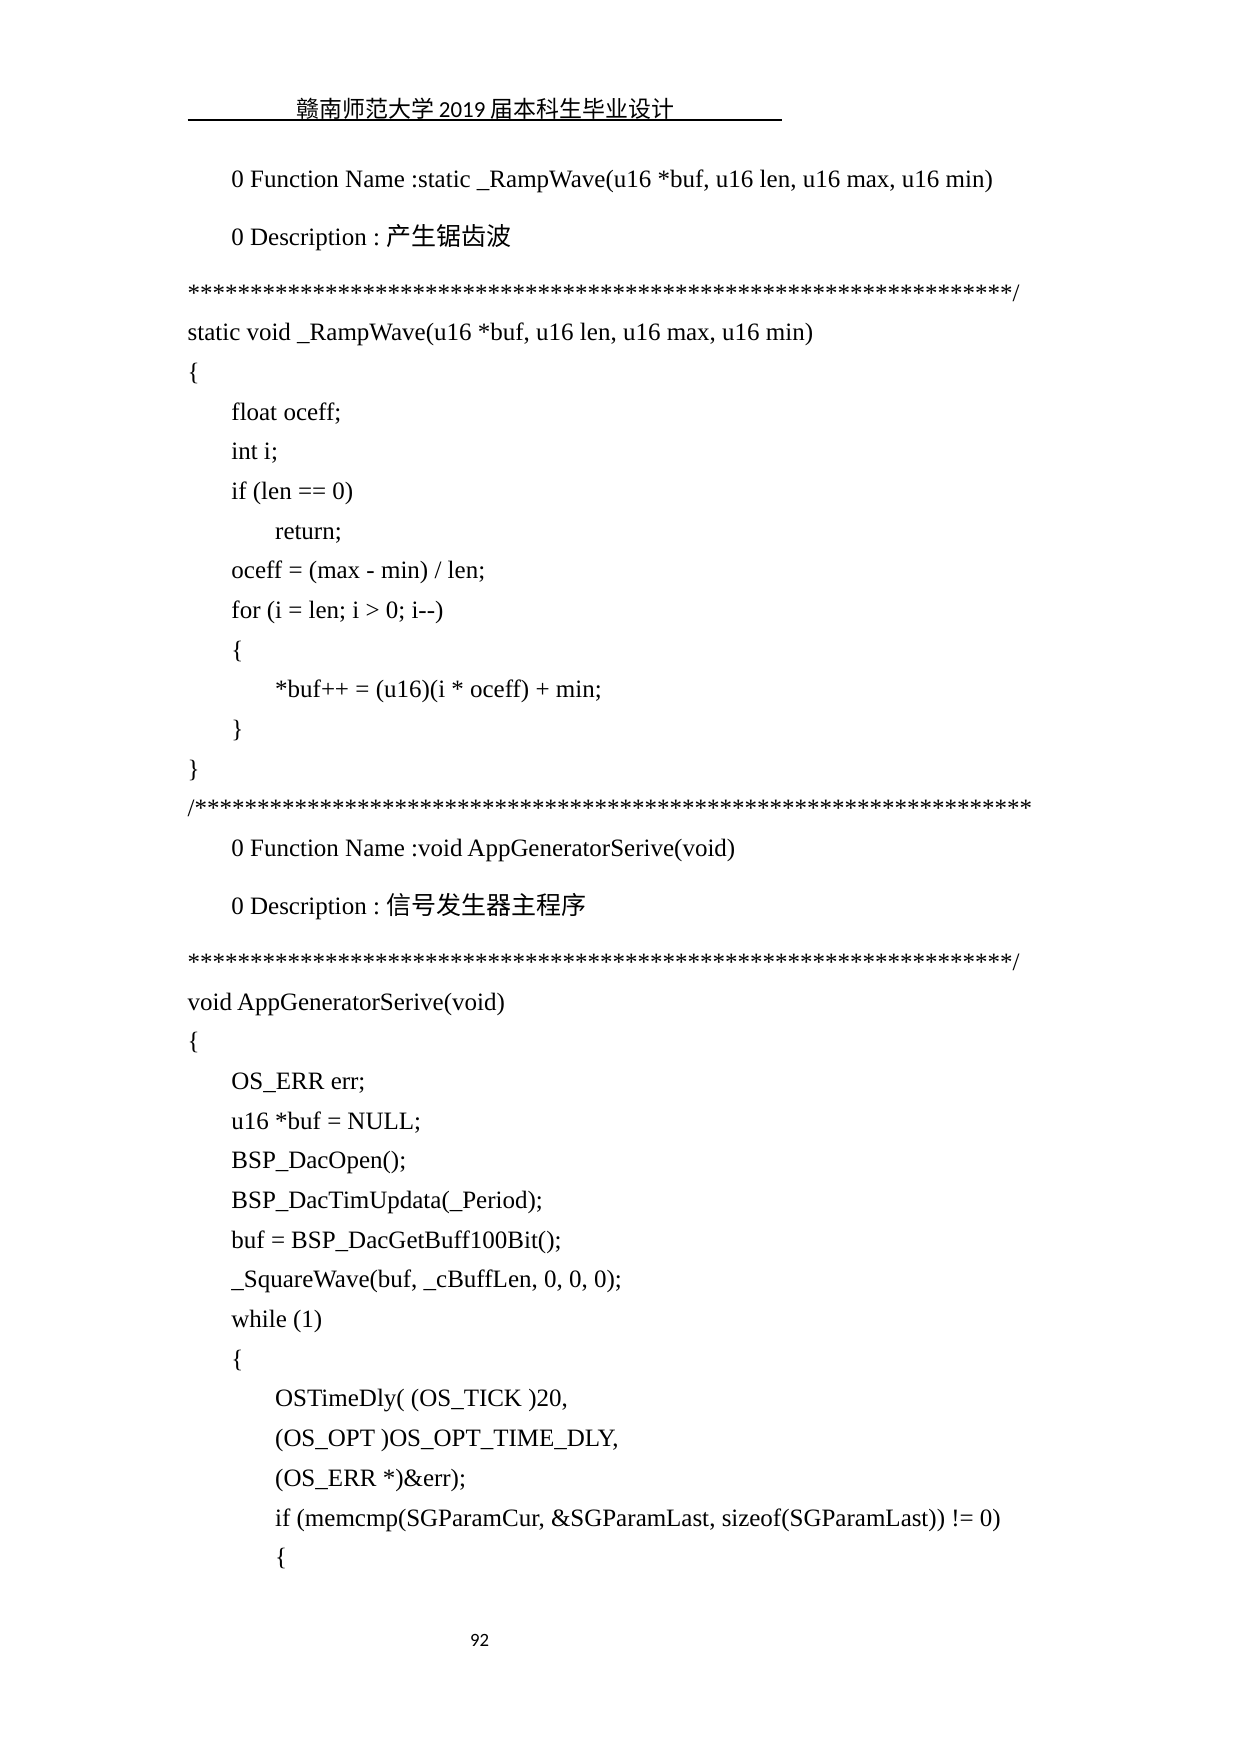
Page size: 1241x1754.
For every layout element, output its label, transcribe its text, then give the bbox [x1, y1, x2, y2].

text 0 Function Name :static _RampWave(u16 *buf, u16 len, u16 max, u16 min) [187, 162, 1053, 194]
text void AppGeneratorSerive(void) [187, 985, 1053, 1017]
text /******************************************************************* [187, 792, 1053, 824]
text (OS_OPT )OS_OPT_TIME_DLY, [231, 1421, 1053, 1454]
text { [187, 633, 1053, 665]
text u16 *buf = NULL; [187, 1104, 1053, 1136]
text BSP_DacTimUpdata(_Period); [187, 1183, 1053, 1216]
text oceff = (max - min) / len; [187, 553, 1053, 586]
text *buf++ = (u16)(i * oceff) + min; [231, 673, 1053, 705]
text { [187, 1342, 1053, 1374]
text { [187, 1024, 1053, 1057]
text _SquareWave(buf, _cBuffLen, 0, 0, 0); [187, 1263, 1053, 1295]
text float oceff; [187, 395, 1053, 427]
text } [187, 752, 1053, 784]
text ******************************************************************/ [187, 276, 1053, 308]
text OSTimeDly( (OS_TICK )20, [231, 1382, 1053, 1414]
text { [231, 1540, 1053, 1573]
text for (i = len; i > 0; i--) [187, 593, 1053, 626]
text if (memcmp(SGParamCur, &SGParamLast, sizeof(SGParamLast)) != 0) [231, 1501, 1053, 1533]
text OS_ERR err; [187, 1064, 1053, 1097]
text BSP_DacOpen(); [187, 1143, 1053, 1176]
text static void _RampWave(u16 *buf, u16 len, u16 max, u16 min) [187, 315, 1053, 348]
text (OS_ERR *)&err); [231, 1461, 1053, 1493]
text 0 Description : 信号发生器主程序 [187, 871, 1053, 936]
text if (len == 0) [187, 474, 1053, 507]
text ******************************************************************/ [187, 945, 1053, 978]
text } [187, 712, 1053, 745]
text return; [231, 514, 1053, 546]
text { [187, 355, 1053, 388]
text 0 Function Name :void AppGeneratorSerive(void) [187, 831, 1053, 864]
text while (1) [187, 1302, 1053, 1335]
text int i; [187, 434, 1053, 467]
text 0 Description : 产生锯齿波 [187, 202, 1053, 267]
text buf = BSP_DacGetBuff100Bit(); [187, 1223, 1053, 1255]
